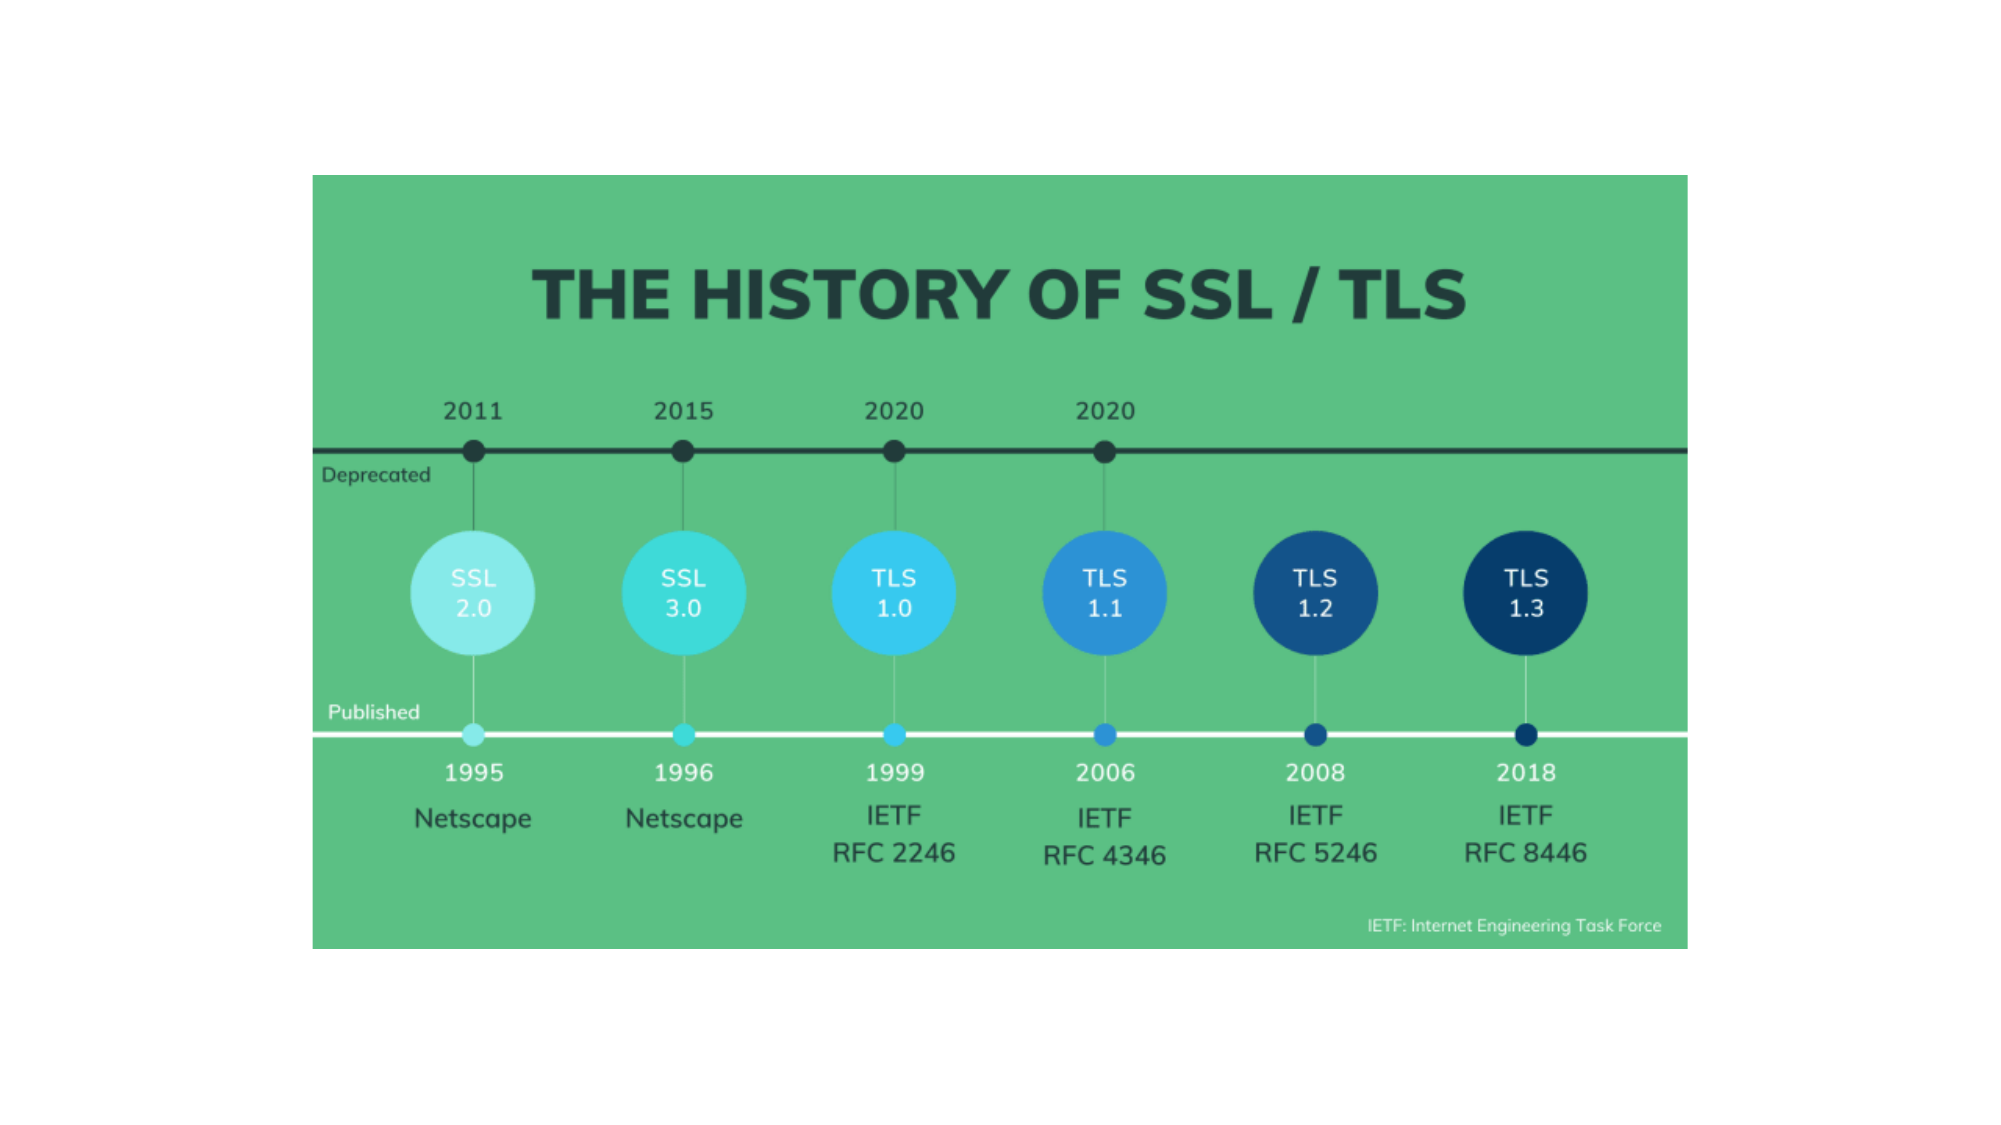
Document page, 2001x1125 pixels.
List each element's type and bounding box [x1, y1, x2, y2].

picture [312, 175, 1688, 949]
